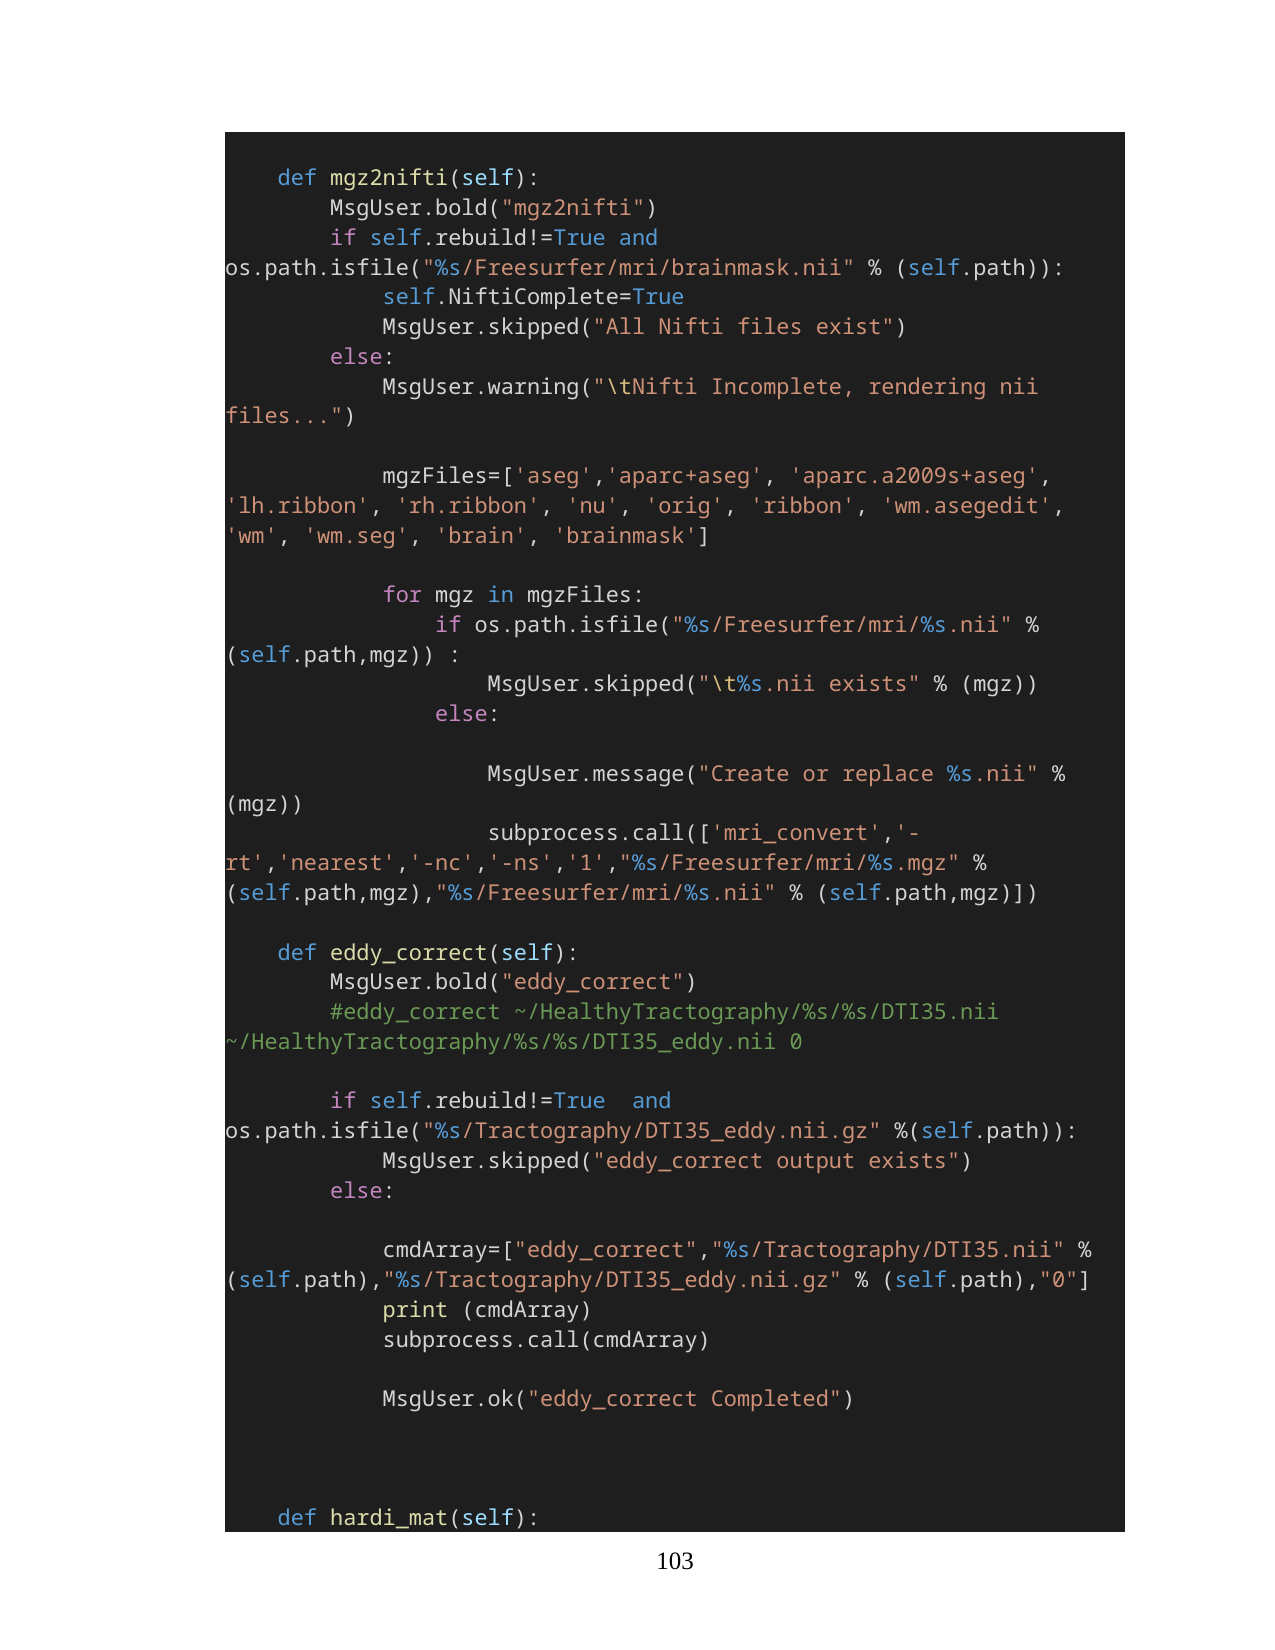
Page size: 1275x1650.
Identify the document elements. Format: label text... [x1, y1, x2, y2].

text MsgUser.skipped("All Nifti files exist") [225, 311, 1125, 341]
text MsgUser.skipped("\t%s.nii exists" % (mgz)) [225, 668, 1125, 698]
text MsgUser.message("Create or replace %s.nii" % (mgz)) [225, 758, 1125, 817]
text else: [225, 1175, 1125, 1204]
text def eddy_correct(self): [225, 936, 1125, 966]
text if self.rebuild!=True and os.path.isfile("%s/Tractography/DTI35_eddy.nii.gz" %(self.path)): [225, 1085, 1125, 1145]
text MsgUser.ok("eddy_correct Completed") [225, 1383, 1125, 1413]
text #eddy_correct ~/HealthyTractography/%s/%s/DTI35.nii ~/HealthyTractography/%s/%s/DTI35_eddy.nii 0 [225, 996, 1125, 1056]
text subprocess.call(cmdArray) [225, 1323, 1125, 1353]
text subprocess.call(['mri_convert','-rt','nearest','-nc','-ns','1',"%s/Freesurfer/mri/%s.mgz" %(self.path,mgz),"%s/Freesurfer/mri/%s.nii" % (self.path,mgz)]) [225, 817, 1125, 907]
text else: [225, 698, 1125, 728]
text MsgUser.skipped("eddy_correct output exists") [225, 1145, 1125, 1175]
text MsgUser.warning("\tNifti Incomplete, rendering nii files...") [225, 371, 1125, 430]
text print (cmdArray) [225, 1294, 1125, 1323]
text if self.rebuild!=True and os.path.isfile("%s/Freesurfer/mri/brainmask.nii" % (self.path)): [225, 222, 1125, 281]
text self.NiftiComplete=True [225, 281, 1125, 311]
text else: [225, 341, 1125, 371]
text MsgUser.bold("eddy_correct") [225, 966, 1125, 996]
text def hardi_mat(self): [225, 1502, 1125, 1532]
text mgzFiles=['aseg','aparc+aseg', 'aparc.a2009s+aseg', 'lh.ribbon', 'rh.ribbon', 'nu', 'orig', 'ribbon', 'wm.asegedit', 'wm', 'wm.seg', 'brain', 'brainmask'] [225, 460, 1125, 549]
text cmdArray=["eddy_correct","%s/Tractography/DTI35.nii" % (self.path),"%s/Tractography/DTI35_eddy.nii.gz" % (self.path),"0"] [225, 1234, 1125, 1294]
text if os.path.isfile("%s/Freesurfer/mri/%s.nii" % (self.path,mgz)) : [225, 609, 1125, 668]
text MsgUser.bold("mgz2nifti") [225, 192, 1125, 222]
text def mgz2nifti(self): [225, 162, 1125, 192]
text for mgz in mgzFiles: [225, 579, 1125, 609]
